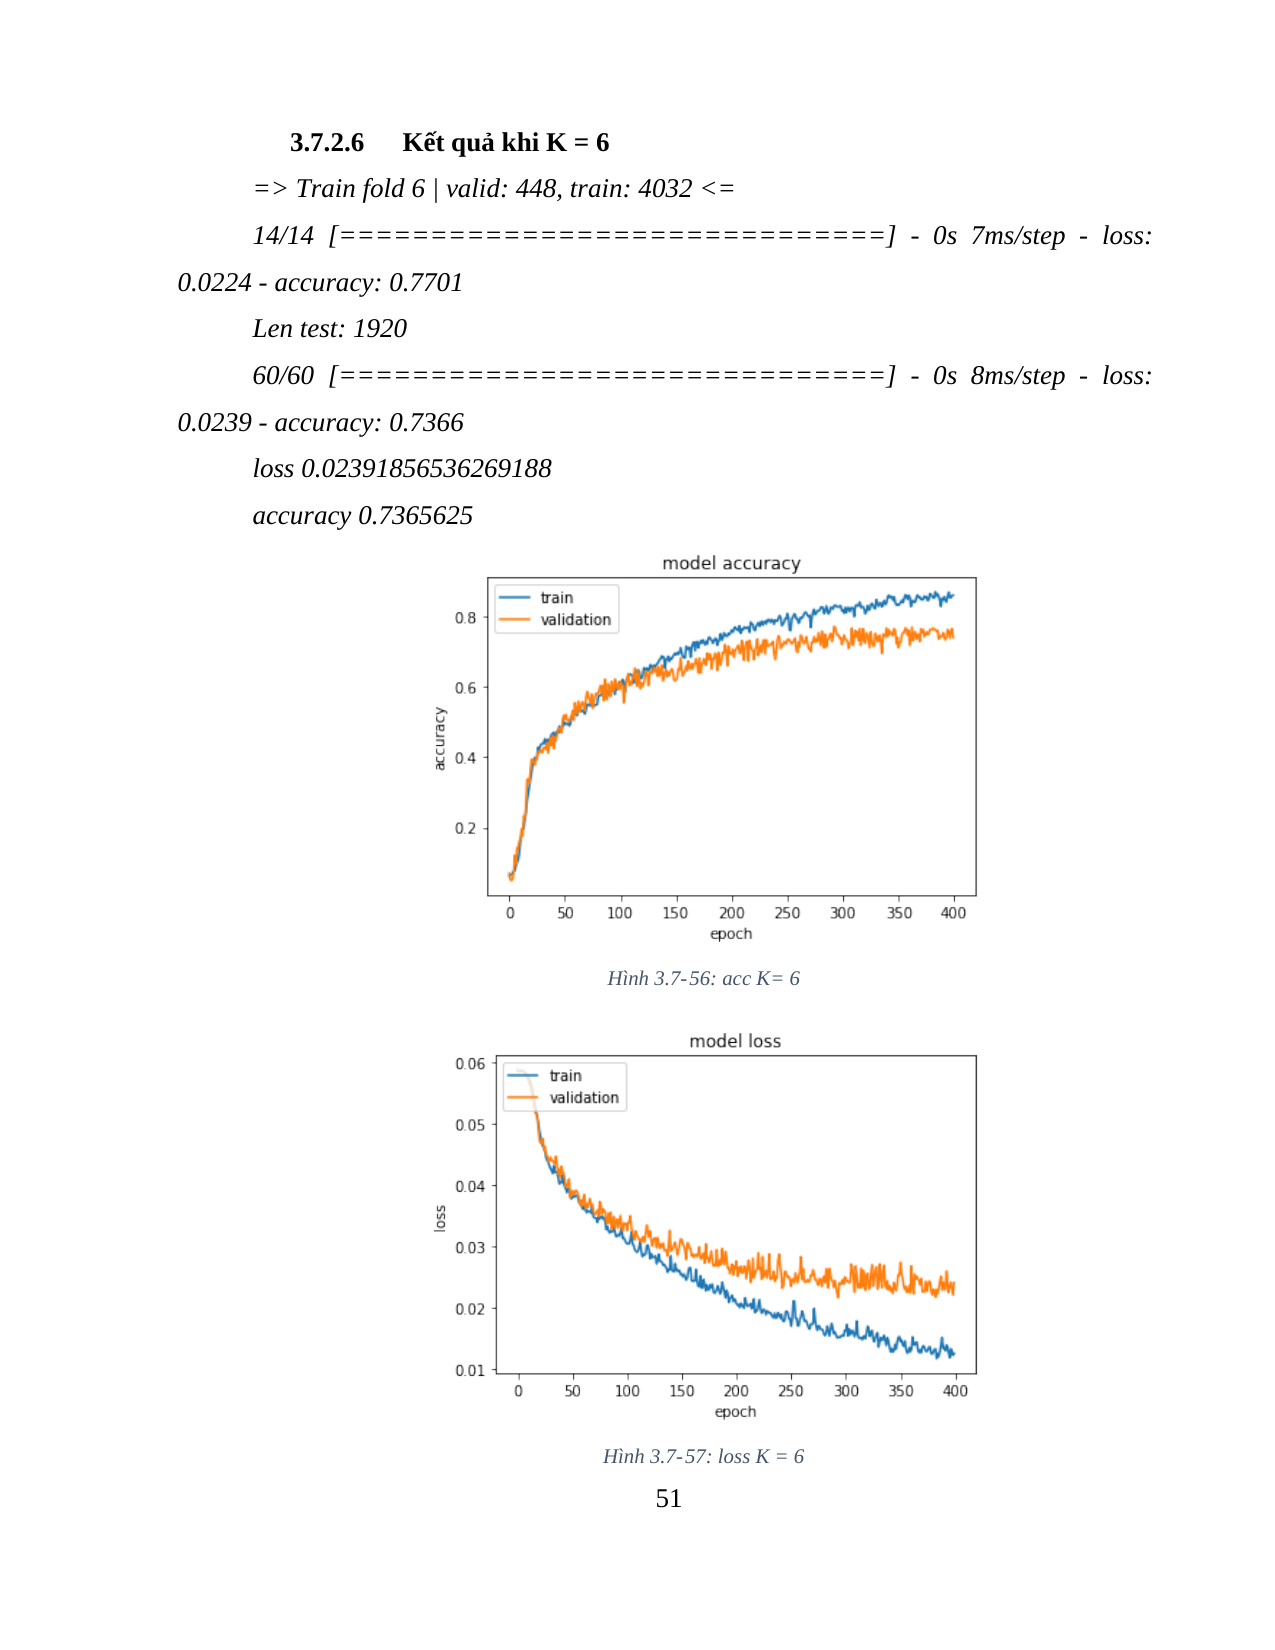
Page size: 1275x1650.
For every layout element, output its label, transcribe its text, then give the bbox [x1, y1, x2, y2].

text Len test: 1920 [177, 312, 1157, 344]
subtitle Kết quả khi K = 6 [267, 126, 1157, 157]
picture [424, 1023, 985, 1429]
text 60/60 [==============================] - 0s 8ms/step - loss: 0.0239 - accuracy: 0.7366 [177, 359, 1157, 437]
text 14/14 [==============================] - 0s 7ms/step - loss: 0.0224 - accuracy: 0.7701 [177, 219, 1157, 297]
text => Train fold 6 | valid: 448, train: 4032 <= [177, 172, 1157, 204]
picture [423, 545, 986, 951]
text Hình -: loss K = 6 [177, 1444, 1157, 1468]
text loss 0.02391856536269188 [177, 452, 1157, 484]
text accuracy 0.7365625 [177, 499, 1157, 530]
text Hình -: acc K= 6 [177, 966, 1157, 990]
